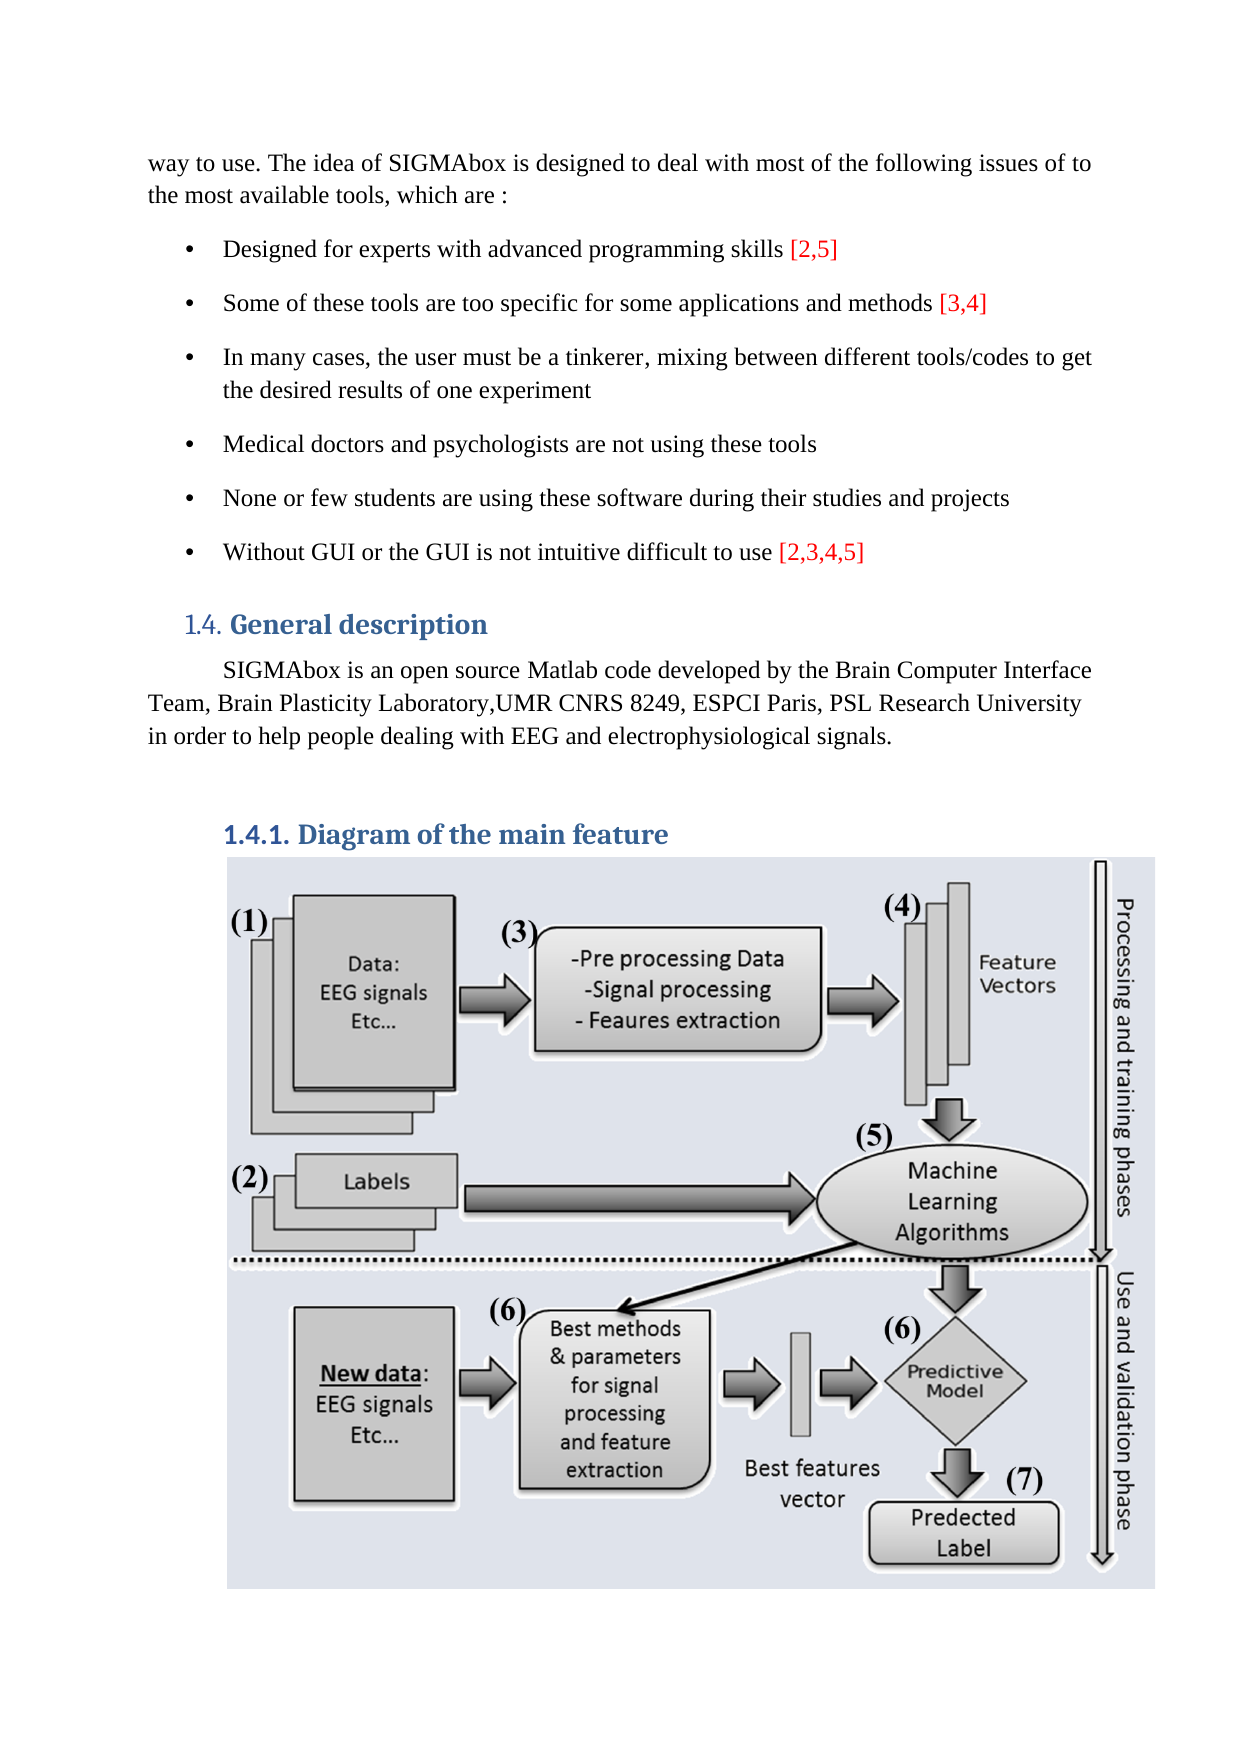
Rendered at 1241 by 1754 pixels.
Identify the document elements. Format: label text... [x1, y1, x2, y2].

list None or few students are using these software during their studies and projects [185, 483, 1093, 512]
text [148, 148, 1093, 209]
subtitle Diagram of the main feature [223, 816, 1093, 852]
text SIGMAbox is an open source Matlab code developed by the Brain Computer Interface Team, Brain Plasticity Laboratory,UMR CNRS 8249, ESPCI Paris, PSL Research University [148, 655, 1093, 717]
list Without GUI or the GUI is not intuitive difficult to use [2,3,4,5] [185, 537, 1093, 566]
list In many cases, the user must be a tinkerer, mixing between different tools/codes to get the desired results of one experiment [185, 342, 1093, 404]
picture [222, 857, 1155, 1589]
list Some of these tools are too specific for some applications and methods [3,4] [185, 288, 1093, 317]
list Medical doctors and psychologists are not using these tools [185, 429, 1093, 458]
subtitle General description [185, 608, 1093, 641]
text in order to help people dealing with EEG and electrophysiological signals. [148, 721, 1093, 749]
list Designed for experts with advanced programming skills [2,5] [185, 234, 1093, 263]
